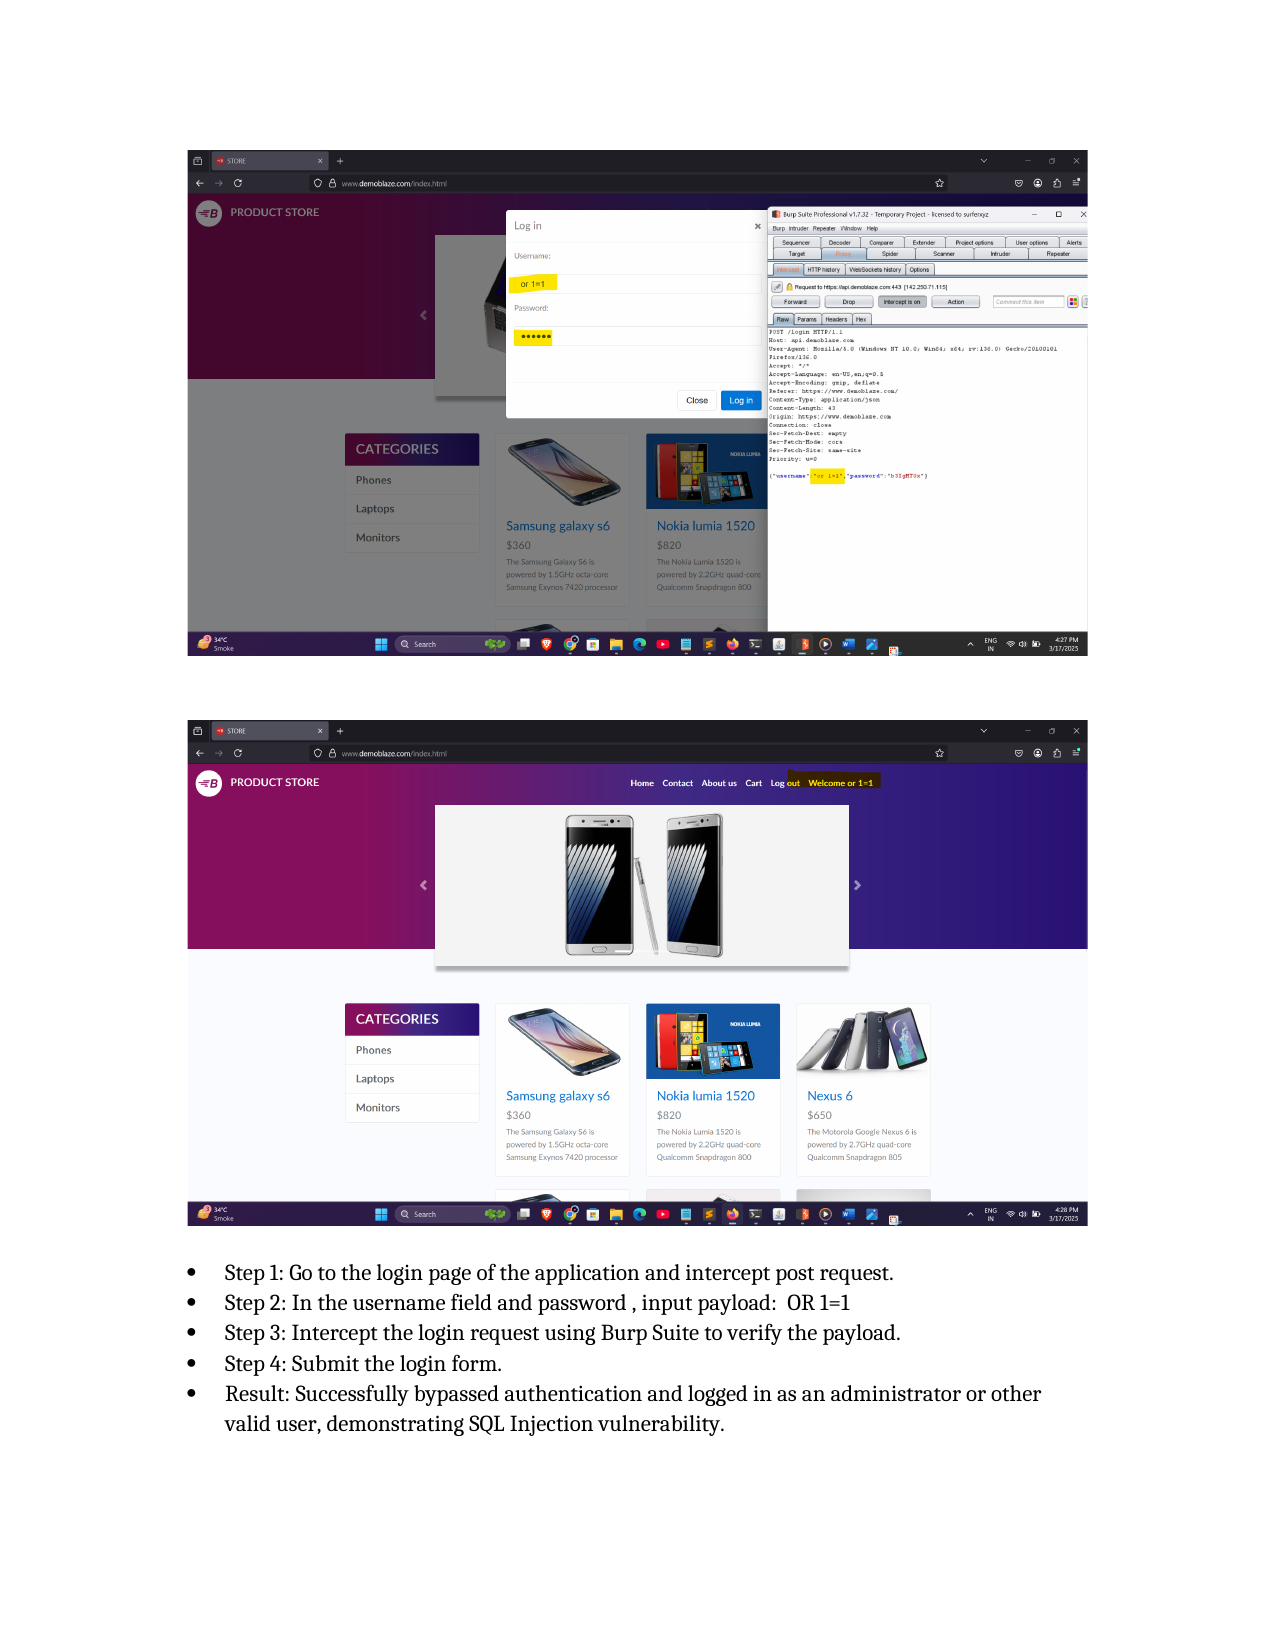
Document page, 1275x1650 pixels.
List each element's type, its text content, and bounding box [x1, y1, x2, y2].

list Result: Successfully bypassed authentication and logged in as an administrator or other valid user, demonstrating SQL Injection vulnerability. [187, 1381, 1087, 1437]
picture [187, 150, 1088, 656]
list Step 3: Intercept the login request using Burp Suite to verify the payload. [187, 1320, 1087, 1347]
list Step 2: In the username field and password , input payload: OR 1=1 [187, 1290, 1087, 1316]
picture [187, 720, 1088, 1226]
list Step 1: Go to the login page of the application and intercept post request. [187, 1260, 1087, 1286]
list Step 4: Submit the login form. [187, 1350, 1087, 1377]
